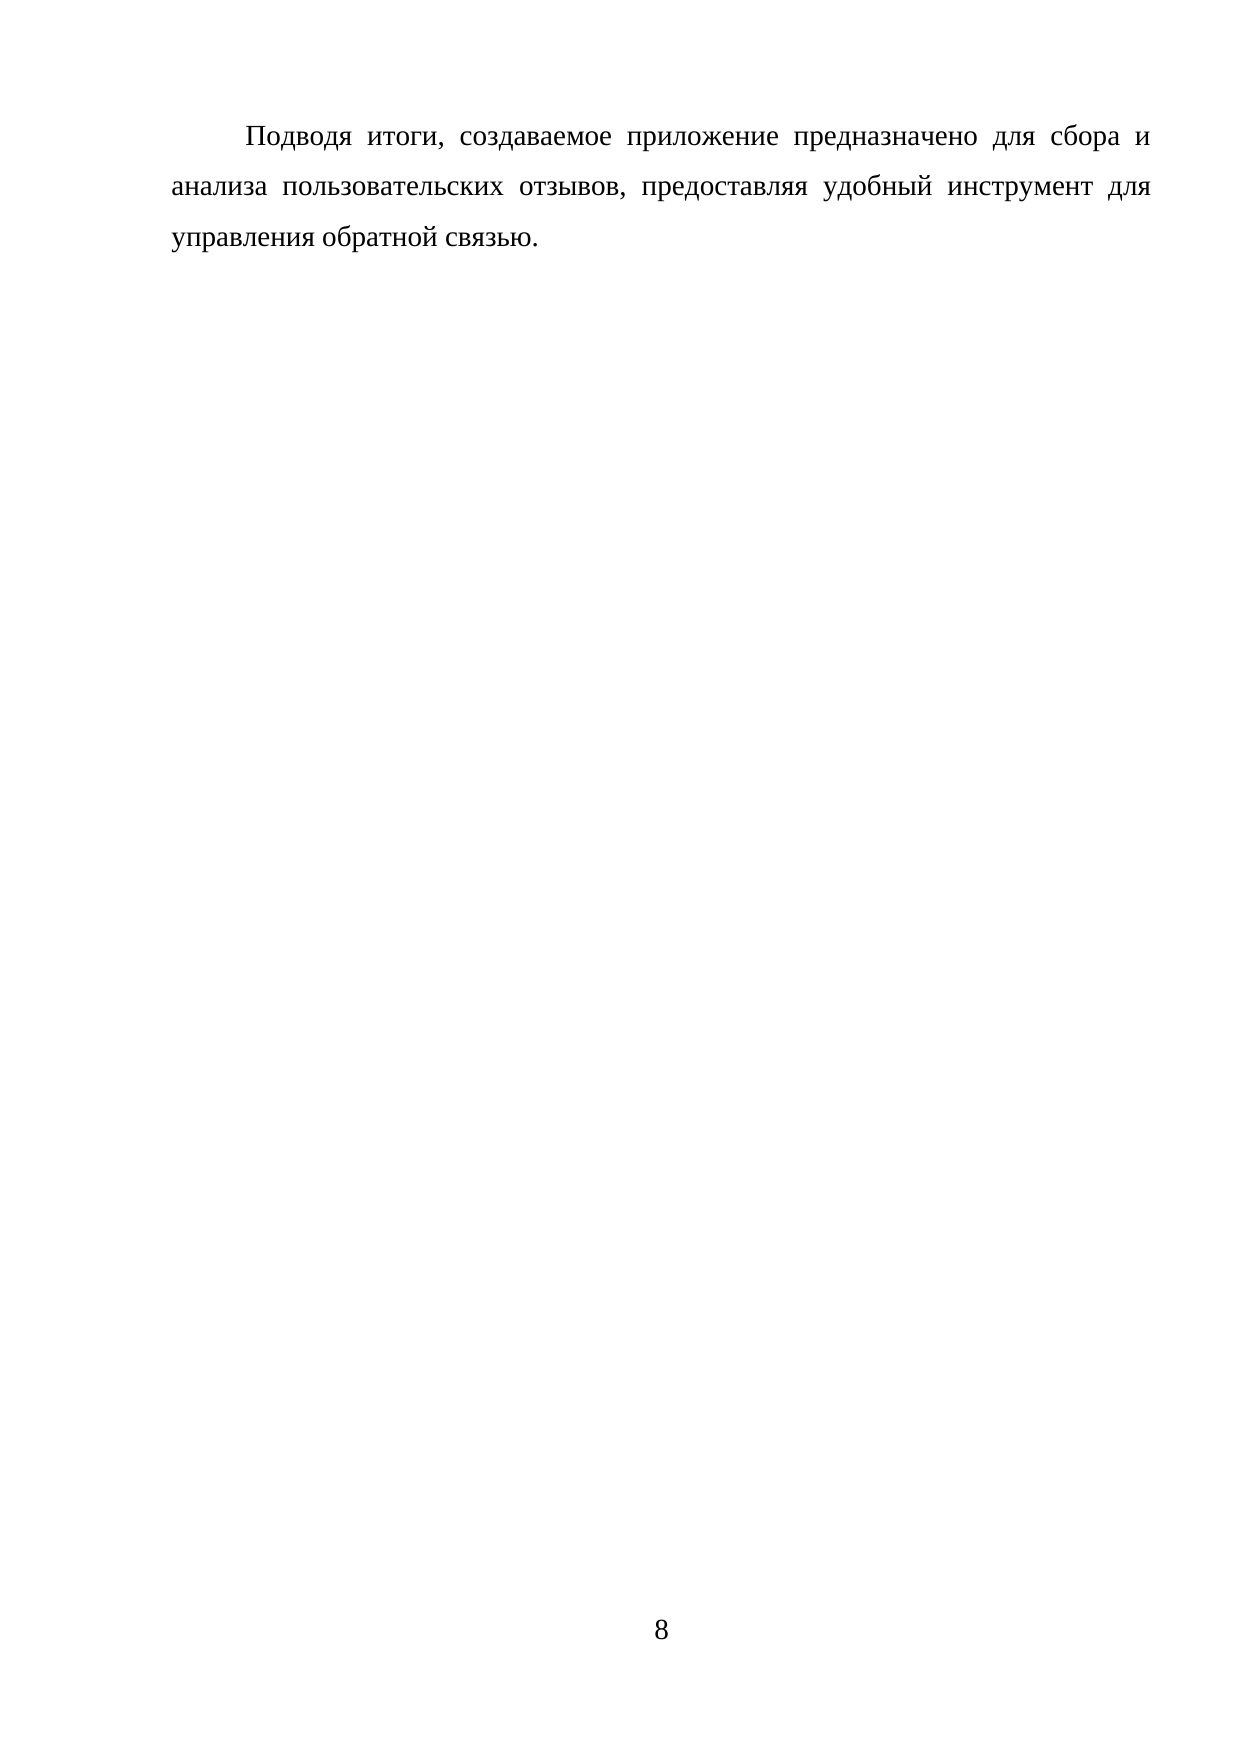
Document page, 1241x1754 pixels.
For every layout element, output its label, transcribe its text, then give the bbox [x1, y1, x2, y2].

text Подводя итоги, создаваемое приложение предназначено для сбора и анализа пользовательских отзывов, предоставляя удобный инструмент для управления обратной связью. [171, 118, 1152, 252]
